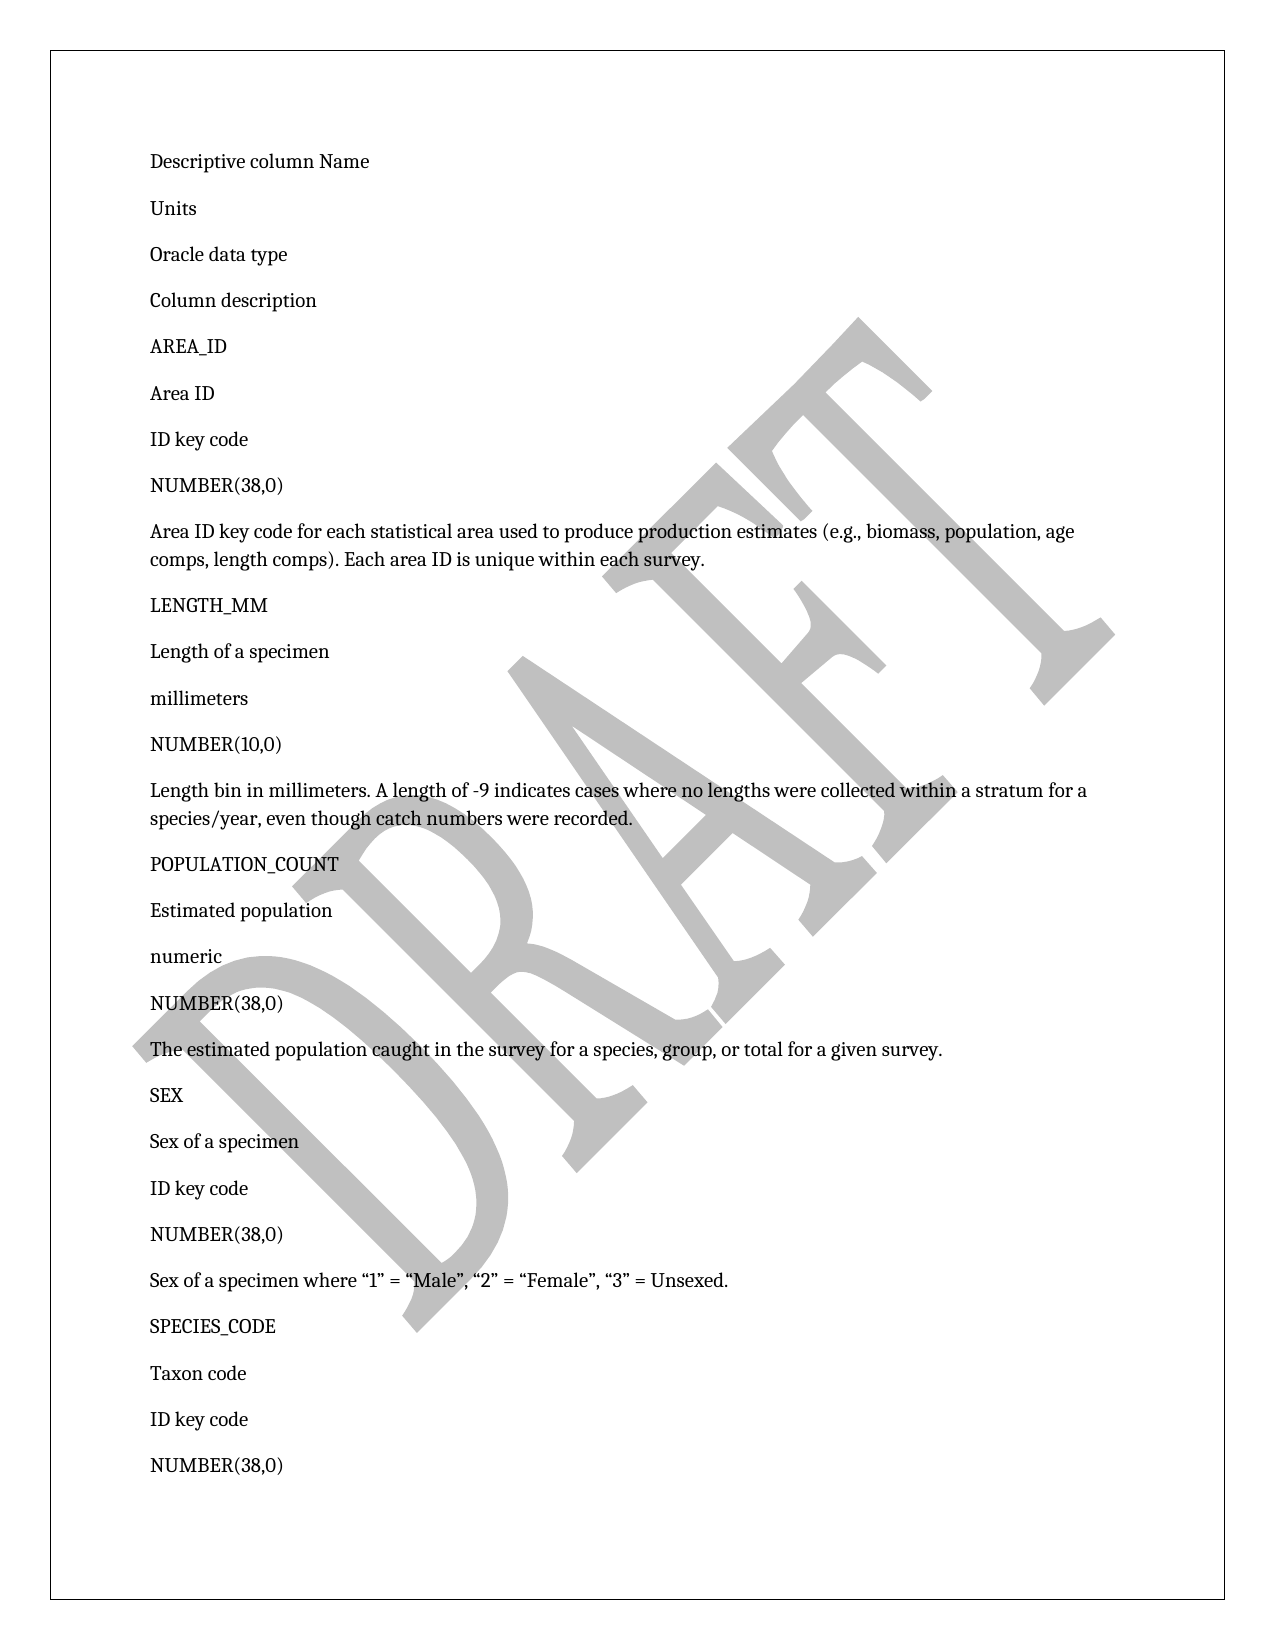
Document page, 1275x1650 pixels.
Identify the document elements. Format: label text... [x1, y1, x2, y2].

text NUMBER(38,0) [150, 1454, 1125, 1478]
text Estimated population [150, 899, 1125, 923]
text SEX [150, 1084, 1125, 1108]
text SPECIES_CODE [150, 1315, 1125, 1339]
text NUMBER(38,0) [150, 474, 1125, 498]
text ID key code [150, 1407, 1125, 1431]
text numeric [150, 945, 1125, 969]
text NUMBER(38,0) [150, 1222, 1125, 1246]
text Length of a specimen [150, 640, 1125, 664]
text ID key code [150, 427, 1125, 451]
text The estimated population caught in the survey for a species, group, or total for a given survey. [150, 1037, 1125, 1061]
text AREA_ID [150, 335, 1125, 359]
text POPULATION_COUNT [150, 852, 1125, 876]
text Units [150, 196, 1125, 220]
text ID key code [150, 1176, 1125, 1200]
text Sex of a specimen where “1” = “Male”, “2” = “Female”, “3” = Unsexed. [150, 1269, 1125, 1293]
text NUMBER(38,0) [150, 991, 1125, 1015]
text Oracle data type [150, 242, 1125, 266]
text Length bin in millimeters. A length of -9 indicates cases where no lengths were collected within a stratum for a species/year, even though catch numbers were recorded. [150, 779, 1125, 830]
text LENGTH_MM [150, 594, 1125, 618]
text Descriptive column Name [150, 150, 1125, 174]
text millimeters [150, 686, 1125, 710]
text Column description [150, 289, 1125, 313]
text Area ID [150, 381, 1125, 405]
text Sex of a specimen [150, 1130, 1125, 1154]
text NUMBER(10,0) [150, 732, 1125, 756]
text Taxon code [150, 1361, 1125, 1385]
text Area ID key code for each statistical area used to produce production estimates (e.g., biomass, population, age comps, length comps). Each area ID is unique within each survey. [150, 520, 1125, 571]
